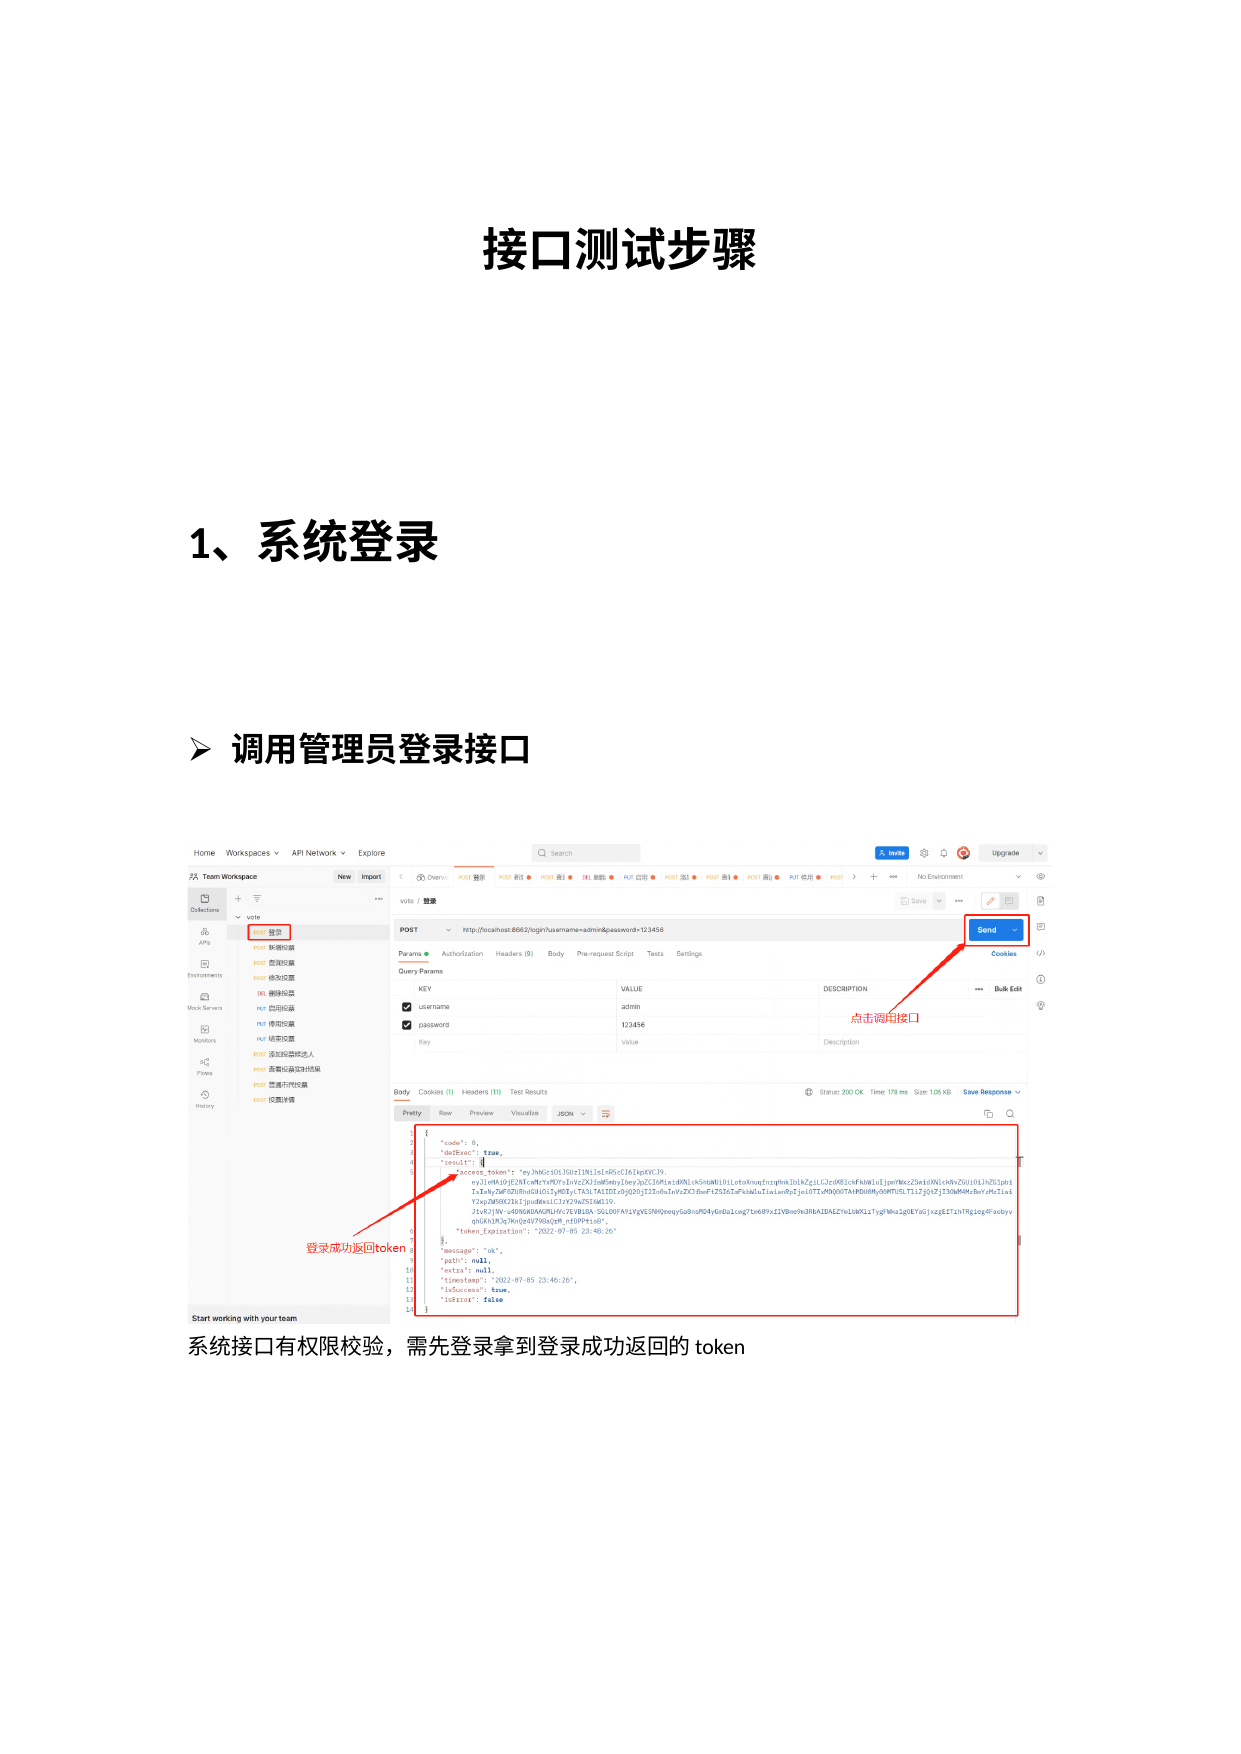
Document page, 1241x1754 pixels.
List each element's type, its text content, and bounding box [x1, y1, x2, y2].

picture [187, 841, 1053, 1324]
subtitle 调用管理员登录接口 [187, 715, 1053, 780]
list 系统接口有权限校验，需先登录拿到登录成功返回的token [187, 1329, 1053, 1361]
subtitle 系统登录 [187, 490, 1053, 587]
subtitle 接口测试步骤 [187, 197, 1053, 295]
